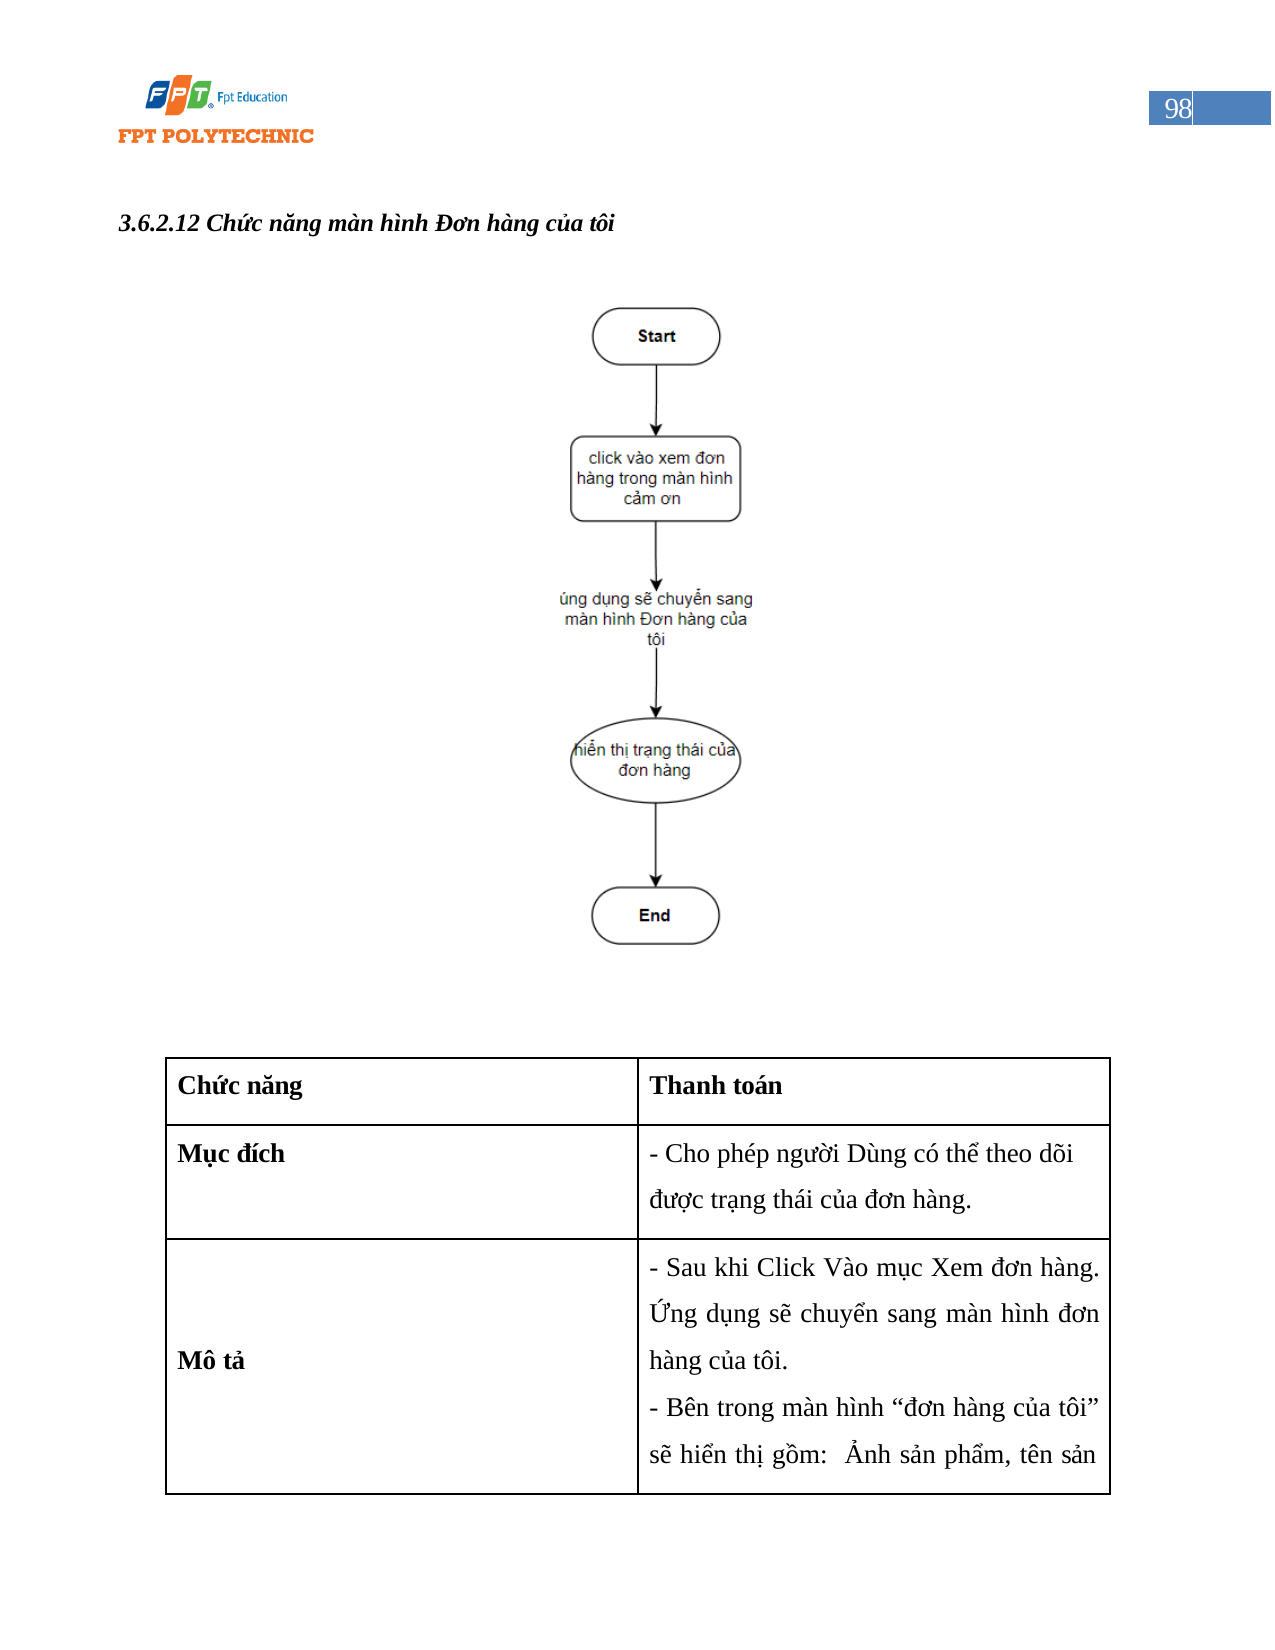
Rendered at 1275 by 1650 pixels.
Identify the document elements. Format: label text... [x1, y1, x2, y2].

table_cell - Cho phép người Dùng có thể theo dõi được trạng thái của đơn hàng. [639, 1126, 1109, 1238]
picture [118, 75, 314, 143]
picture [560, 307, 753, 945]
table_header Thanh toán [639, 1059, 1109, 1124]
table_cell Mục đích [167, 1126, 637, 1238]
table_cell Mô tả [167, 1240, 637, 1493]
table_cell Sau khi Click Vào mục Xem đơn hàng. Ứng dụng sẽ chuyển sang màn hình đơn hàng của tôi. Bên trong màn hình “đơn hàng của tôi” sẽ hiển thị gồm: Ảnh sản phẩm, tên sản [639, 1240, 1109, 1493]
list Chức năng màn hình Đơn hàng của tôi [118, 208, 1210, 237]
table_header Chức năng [167, 1059, 637, 1124]
